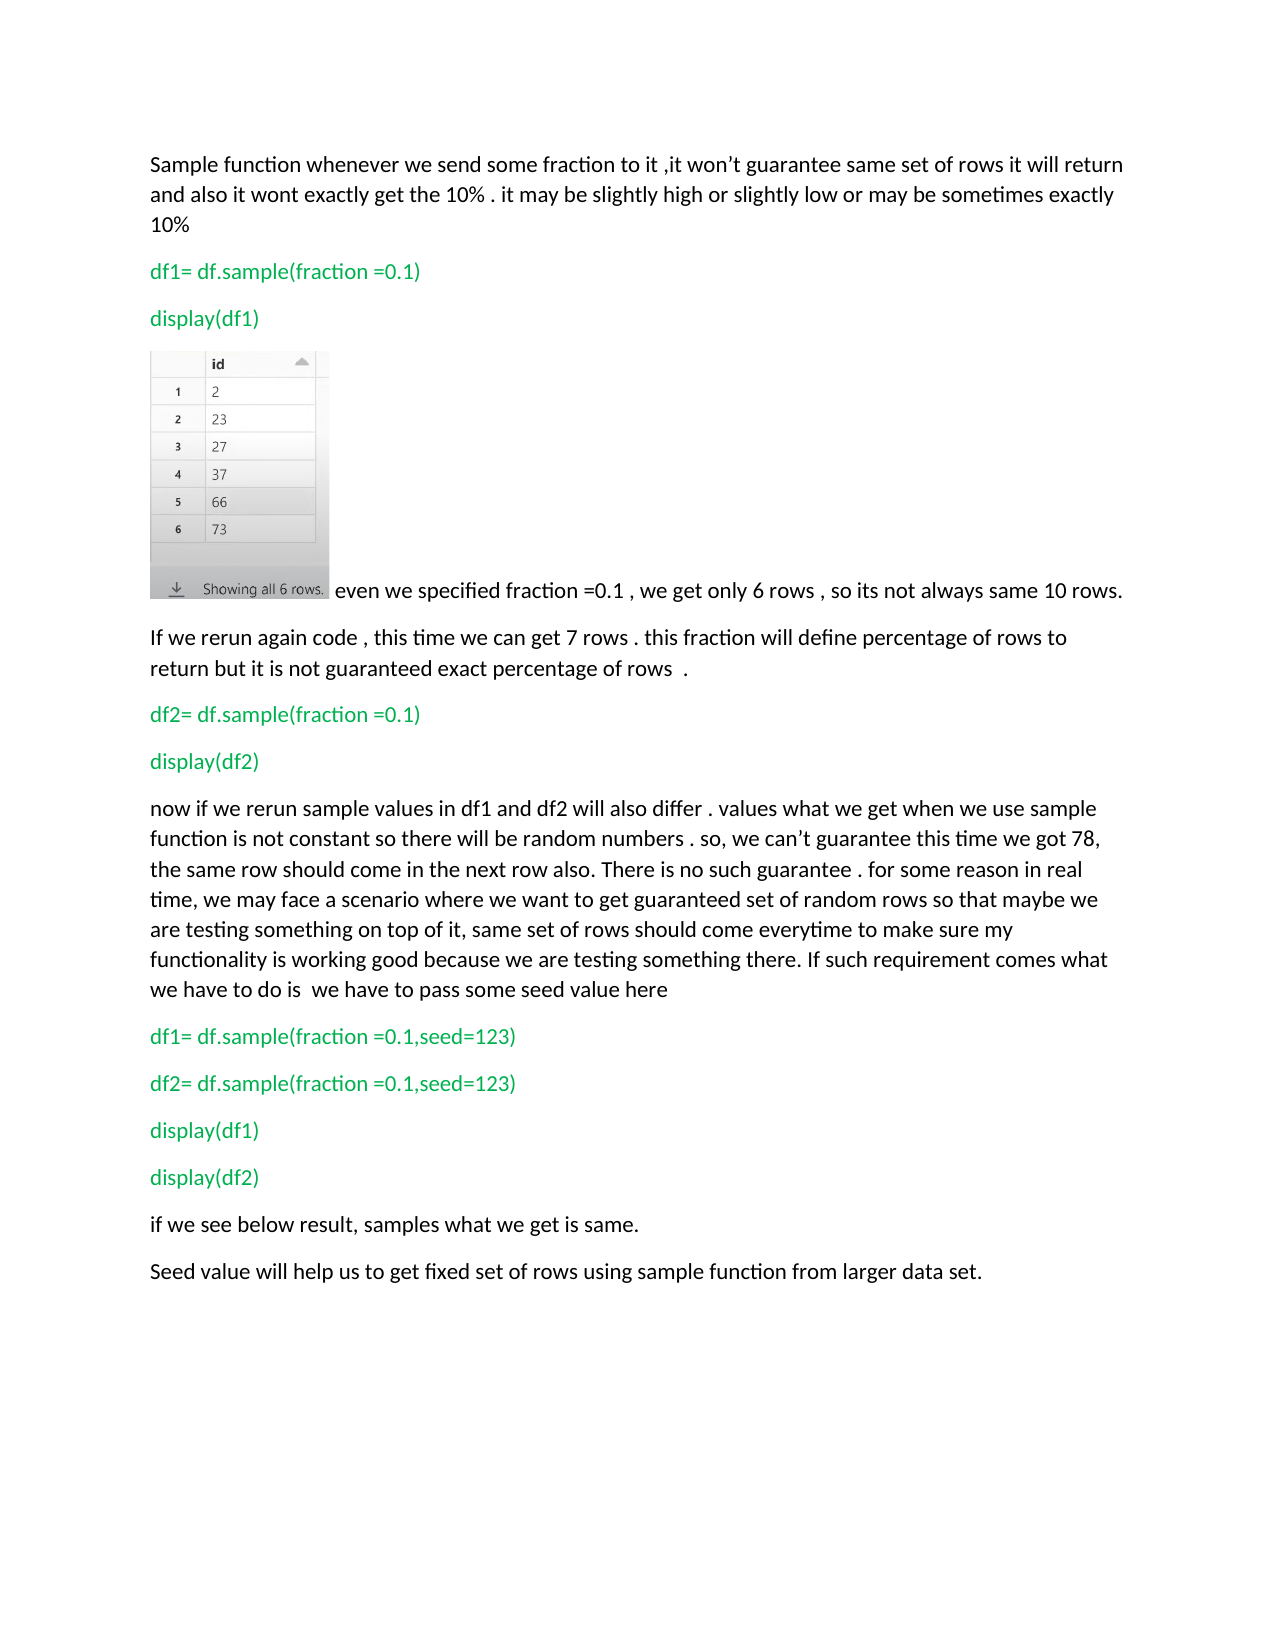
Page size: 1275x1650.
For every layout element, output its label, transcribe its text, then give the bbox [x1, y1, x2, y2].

text even we specified fraction =0.1 , we get only 6 rows , so its not always same 10 rows. [150, 351, 1125, 605]
text display(df2) [150, 1163, 1125, 1191]
text now if we rerun sample values in df1 and df2 will also differ . values what we get when we use sample function is not constant so there will be random numbers . so, we can’t guarantee this time we got 78, the same row should come in the next row also. There is no such guarantee . for some reason in real time, we may face a scenario where we want to get guaranteed set of random rows so that maybe we are testing something on top of it, same set of rows should come everytime to make sure my functionality is working good because we are testing something there. If such requirement comes what we have to do is we have to pass some seed value here [150, 794, 1125, 1004]
text if we see below result, samples what we get is same. [150, 1210, 1125, 1238]
text df2= df.sample(fraction =0.1,seed=123) [150, 1069, 1125, 1097]
picture [150, 351, 330, 599]
text df1= df.sample(fraction =0.1) [150, 257, 1125, 285]
text display(df2) [150, 747, 1125, 776]
text Sample function whenever we send some fraction to it ,it won’t guarantee same set of rows it will return and also it wont exactly get the 10% . it may be slightly high or slightly low or may be sometimes exactly 10% [150, 150, 1125, 238]
text df2= df.sample(fraction =0.1) [150, 701, 1125, 729]
text If we rerun again code , this time we can get 7 rows . this fraction will define percentage of rows to return but it is not guaranteed exact percentage of rows . [150, 623, 1125, 682]
text df1= df.sample(fraction =0.1,seed=123) [150, 1022, 1125, 1051]
text display(df1) [150, 1116, 1125, 1144]
text display(df1) [150, 304, 1125, 332]
text Seed value will help us to get fixed set of rows using sample function from larger data set. [150, 1257, 1125, 1285]
